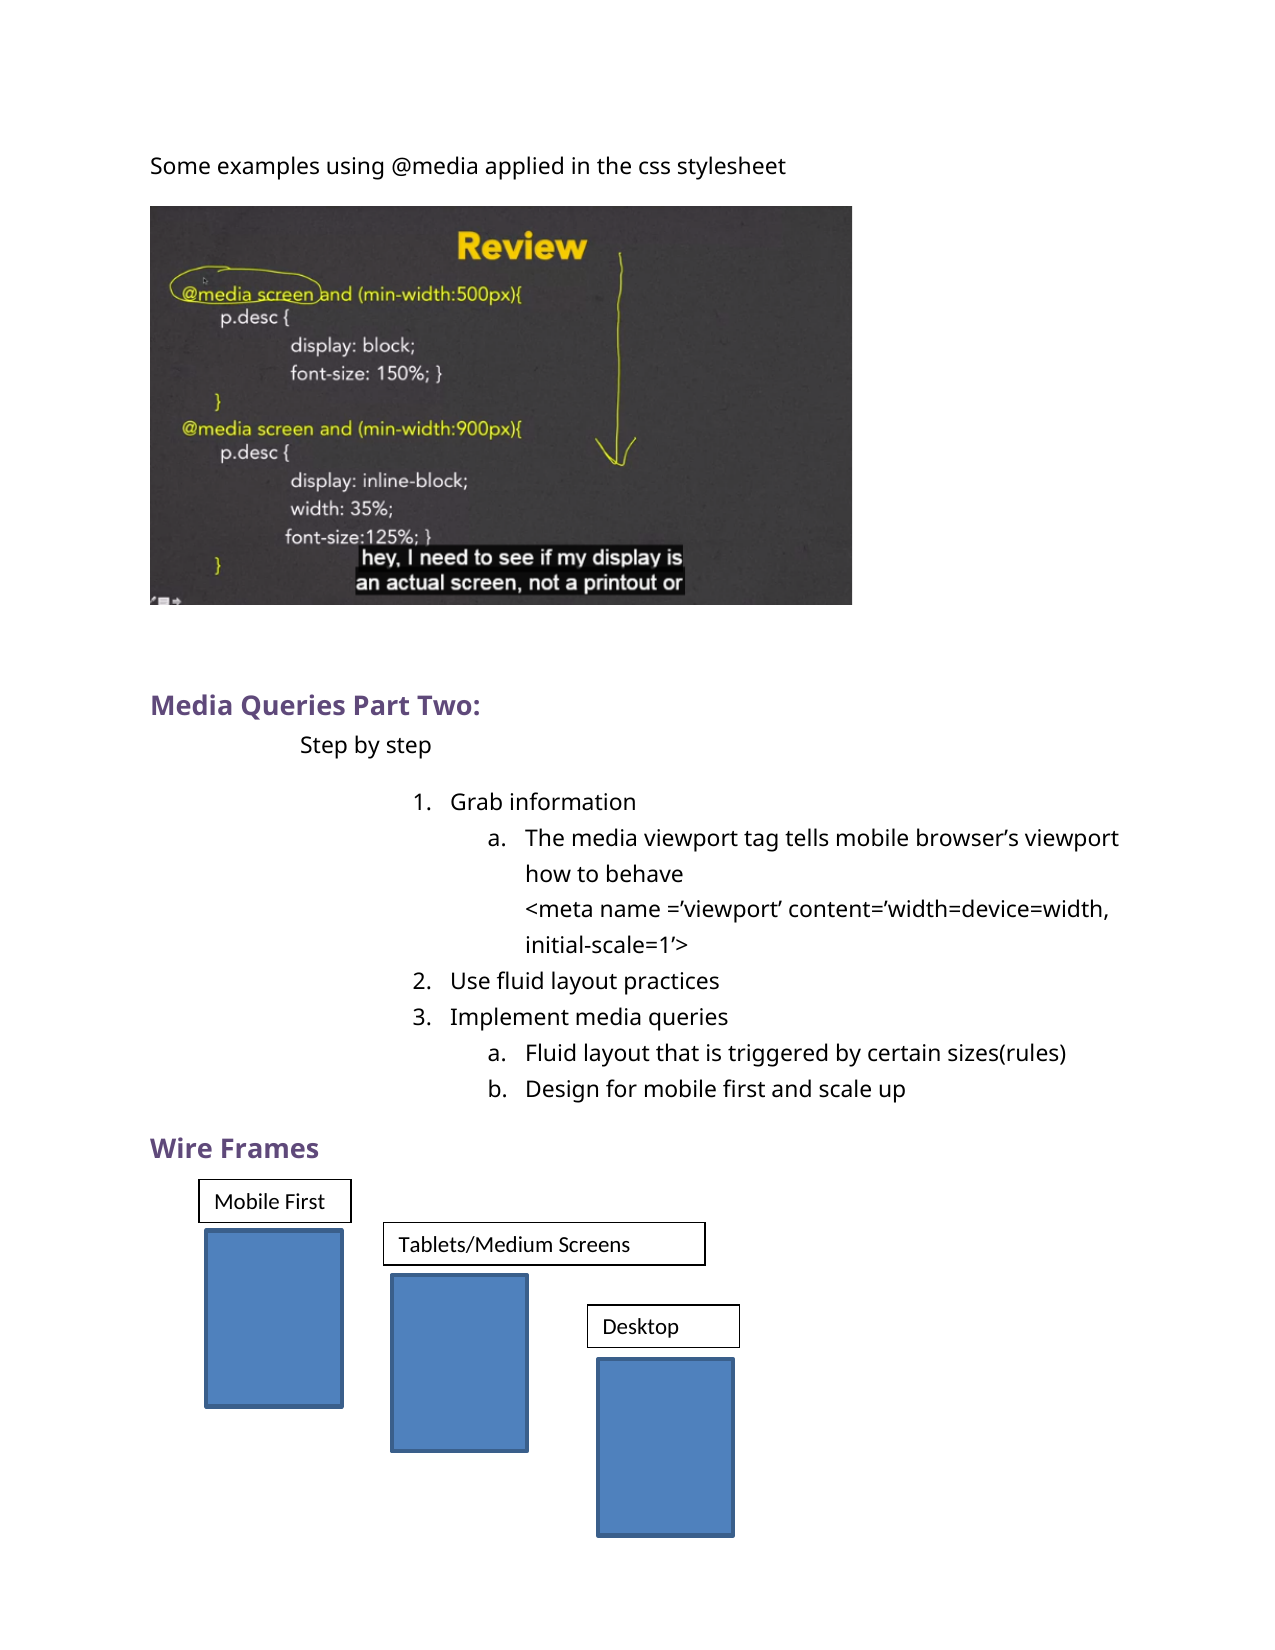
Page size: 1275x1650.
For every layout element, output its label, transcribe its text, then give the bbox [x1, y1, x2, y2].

list <meta name =’viewport’ content=’width=device=width, initial-scale=1’> [525, 893, 1125, 961]
list Design for mobile first and scale up [487, 1073, 1125, 1104]
list Use fluid layout practices [412, 965, 1125, 997]
picture [150, 206, 853, 605]
subtitle Media Queries Part Two: [150, 686, 1125, 723]
list Grab information [412, 786, 1125, 817]
text Step by step [225, 729, 1125, 760]
list The media viewport tag tells mobile browser’s viewport how to behave [487, 822, 1125, 889]
subtitle Wire Frames [150, 1130, 1125, 1167]
list Implement media queries [412, 1001, 1125, 1032]
list Fluid layout that is triggered by certain sizes(rules) [487, 1037, 1125, 1068]
text Some examples using @media applied in the css stylesheet [150, 150, 1125, 181]
